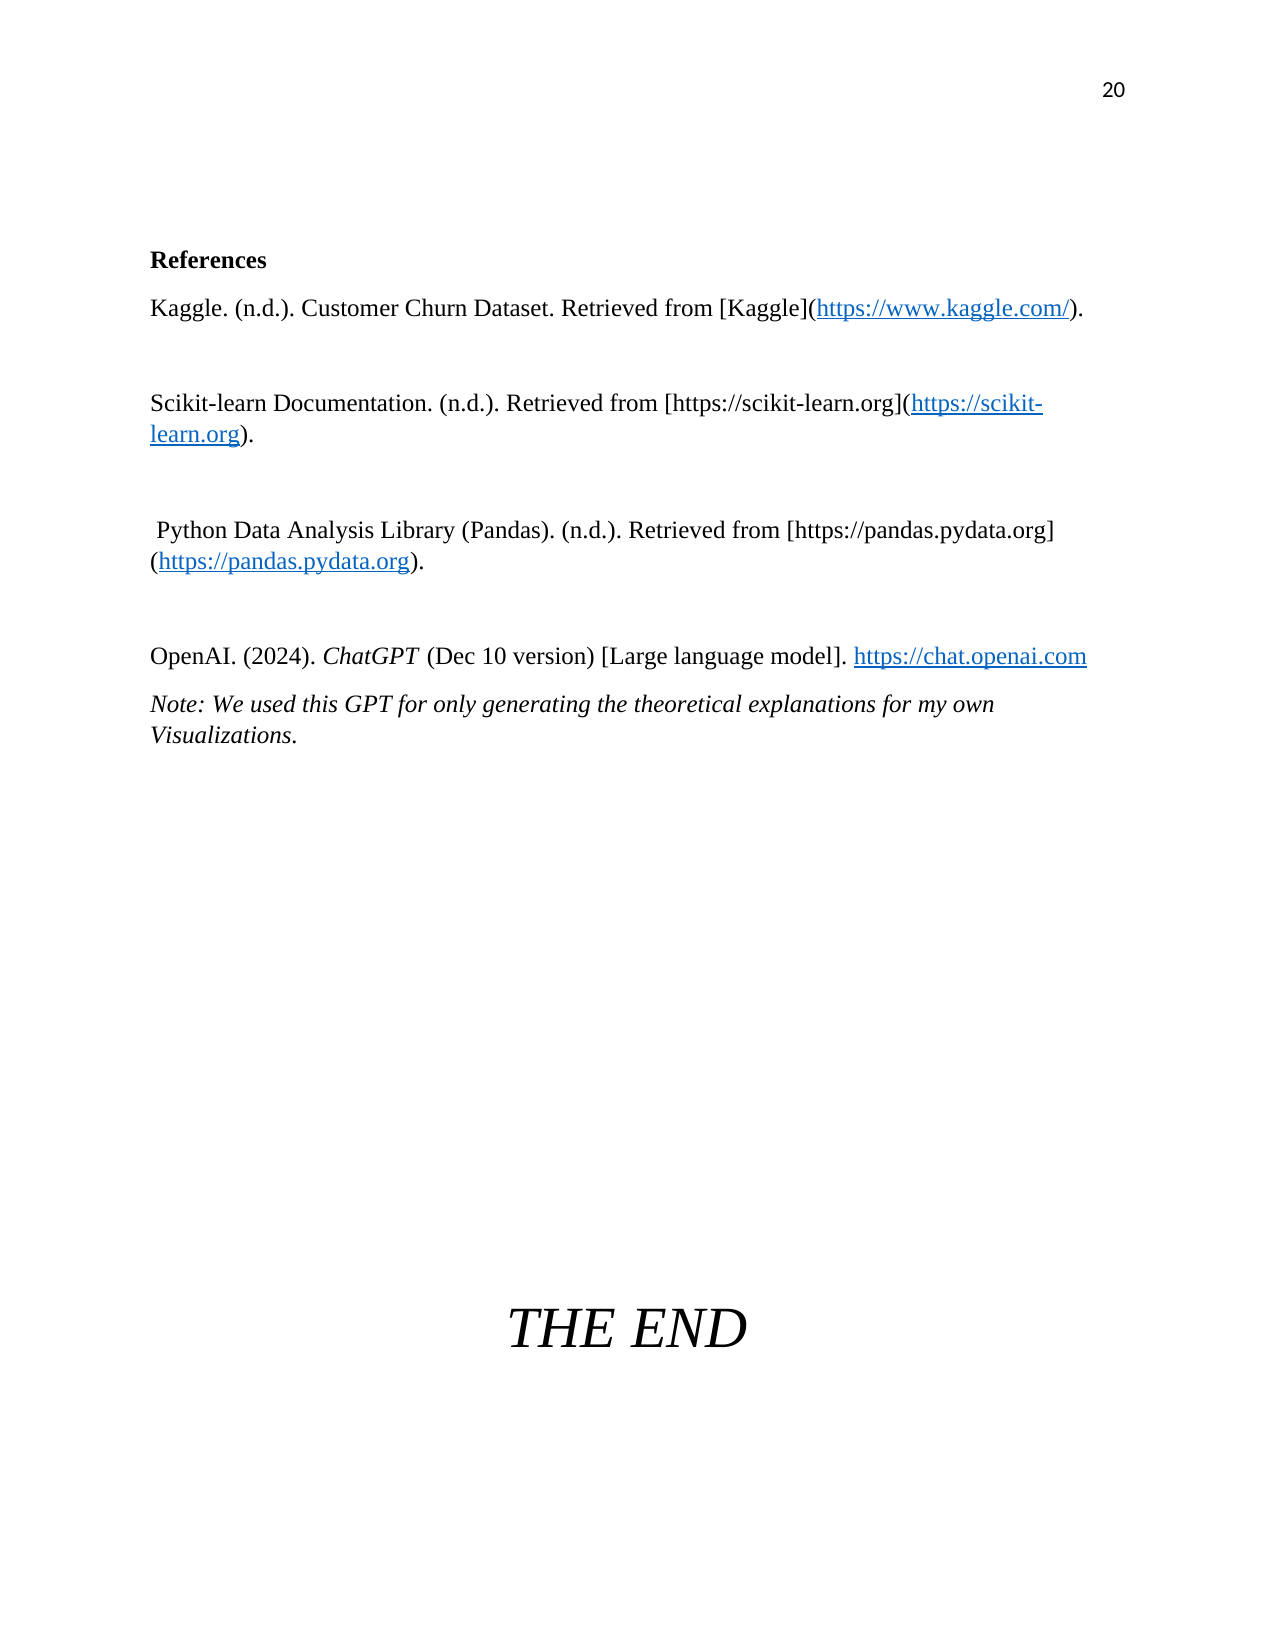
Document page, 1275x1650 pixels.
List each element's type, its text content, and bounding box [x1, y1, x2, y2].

text Python Data Analysis Library (Pandas). (n.d.). Retrieved from [https://pandas.pydata.org](https://pandas.pydata.org). [150, 515, 1125, 575]
text References [150, 245, 1125, 274]
text Kaggle. (n.d.). Customer Churn Dataset. Retrieved from [Kaggle](https://www.kaggle.com/). [150, 293, 1125, 322]
text Scikit-learn Documentation. (n.d.). Retrieved from [https://scikit-learn.org](https://scikit-learn.org). [150, 388, 1125, 448]
text THE END [150, 1293, 1125, 1360]
text Note: We used this GPT for only generating the theoretical explanations for my own Visualizations. [150, 689, 1125, 749]
text OpenAI. (2024). ChatGPT (Dec 10 version) [Large language model]. https://chat.openai.com [150, 641, 1125, 670]
